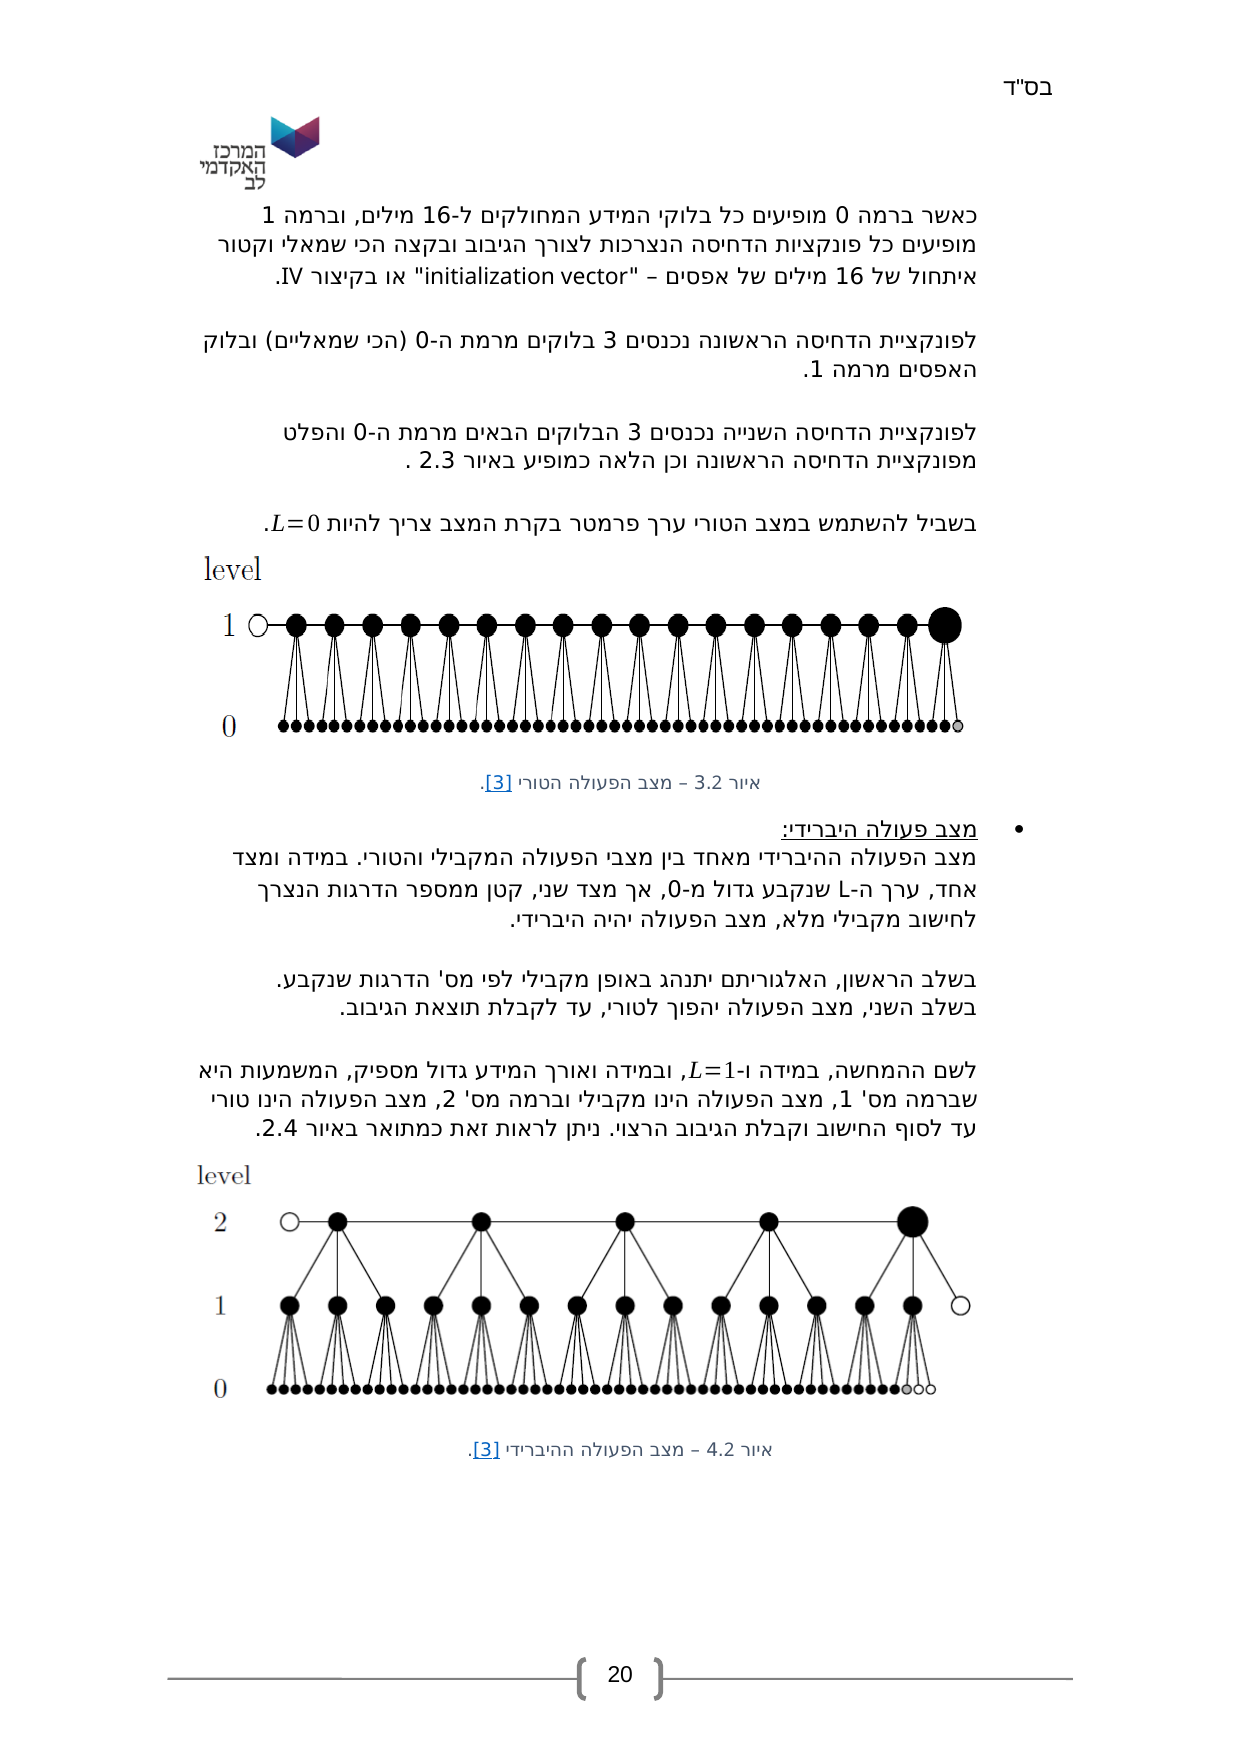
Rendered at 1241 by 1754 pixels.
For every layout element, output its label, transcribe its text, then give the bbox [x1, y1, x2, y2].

list בשביל להשתמש במצב הטורי ערך פרמטר בקרת המצב צריך להיות . [187, 510, 978, 538]
picture [199, 539, 966, 751]
list מצב פעולה היברידי: [187, 816, 1015, 842]
list כאשר ברמה 0 מופיעים כל בלוקי המידע המחולקים ל-16 מילים, וברמה 1 מופיעים כל פונקציות הדחיסה הנצרכות לצורך הגיבוב ובקצה הכי שמאלי וקטור איתחול של 16 מילים של אפסים – "initialization vector" או בקיצור IV. [187, 203, 978, 291]
picture [193, 1144, 972, 1418]
list מצב הפעולה ההיברידי מאחד בין מצבי הפעולה המקבילי והטורי. במידה ומצד אחד, ערך ה-L שנקבע גדול מ-0, אך מצד שני, קטן ממספר הדרגות הנצרך לחישוב מקבילי מלא, מצב הפעולה יהיה היברידי. [187, 844, 978, 963]
text איור ‎2.4 – מצב הפעולה ההיברידי [3]. [187, 1437, 1053, 1462]
list לשם ההמחשה, במידה ו-, ובמידה ואורך המידע גדול מספיק, המשמעות היא שברמה מס' 1, מצב הפעולה הינו מקבילי וברמה מס' 2, מצב הפעולה הינו טורי עד לסוף החישוב וקבלת הגיבוב הרצוי. ניתן לראות זאת כמתואר באיור 2.4. [187, 1057, 978, 1142]
list לפונקציית הדחיסה השנייה נכנסים 3 הבלוקים הבאים מרמת ה-0 והפלט מפונקציית הדחיסה הראשונה וכן הלאה כמופיע באיור 2.3 . [187, 419, 978, 474]
list בשלב הראשון, האלגוריתם יתנהג באופן מקבילי לפי מס' הדרגות שנקבע. בשלב השני, מצב הפעולה יהפוך לטורי, עד לקבלת תוצאת הגיבוב. [187, 966, 978, 1021]
list לפונקציית הדחיסה הראשונה נכנסים 3 בלוקים מרמת ה-0 (הכי שמאליים) ובלוק האפסים מרמה 1. [187, 328, 978, 383]
text איור ‎2.3 – מצב הפעולה הטורי [3]. [187, 769, 1053, 795]
